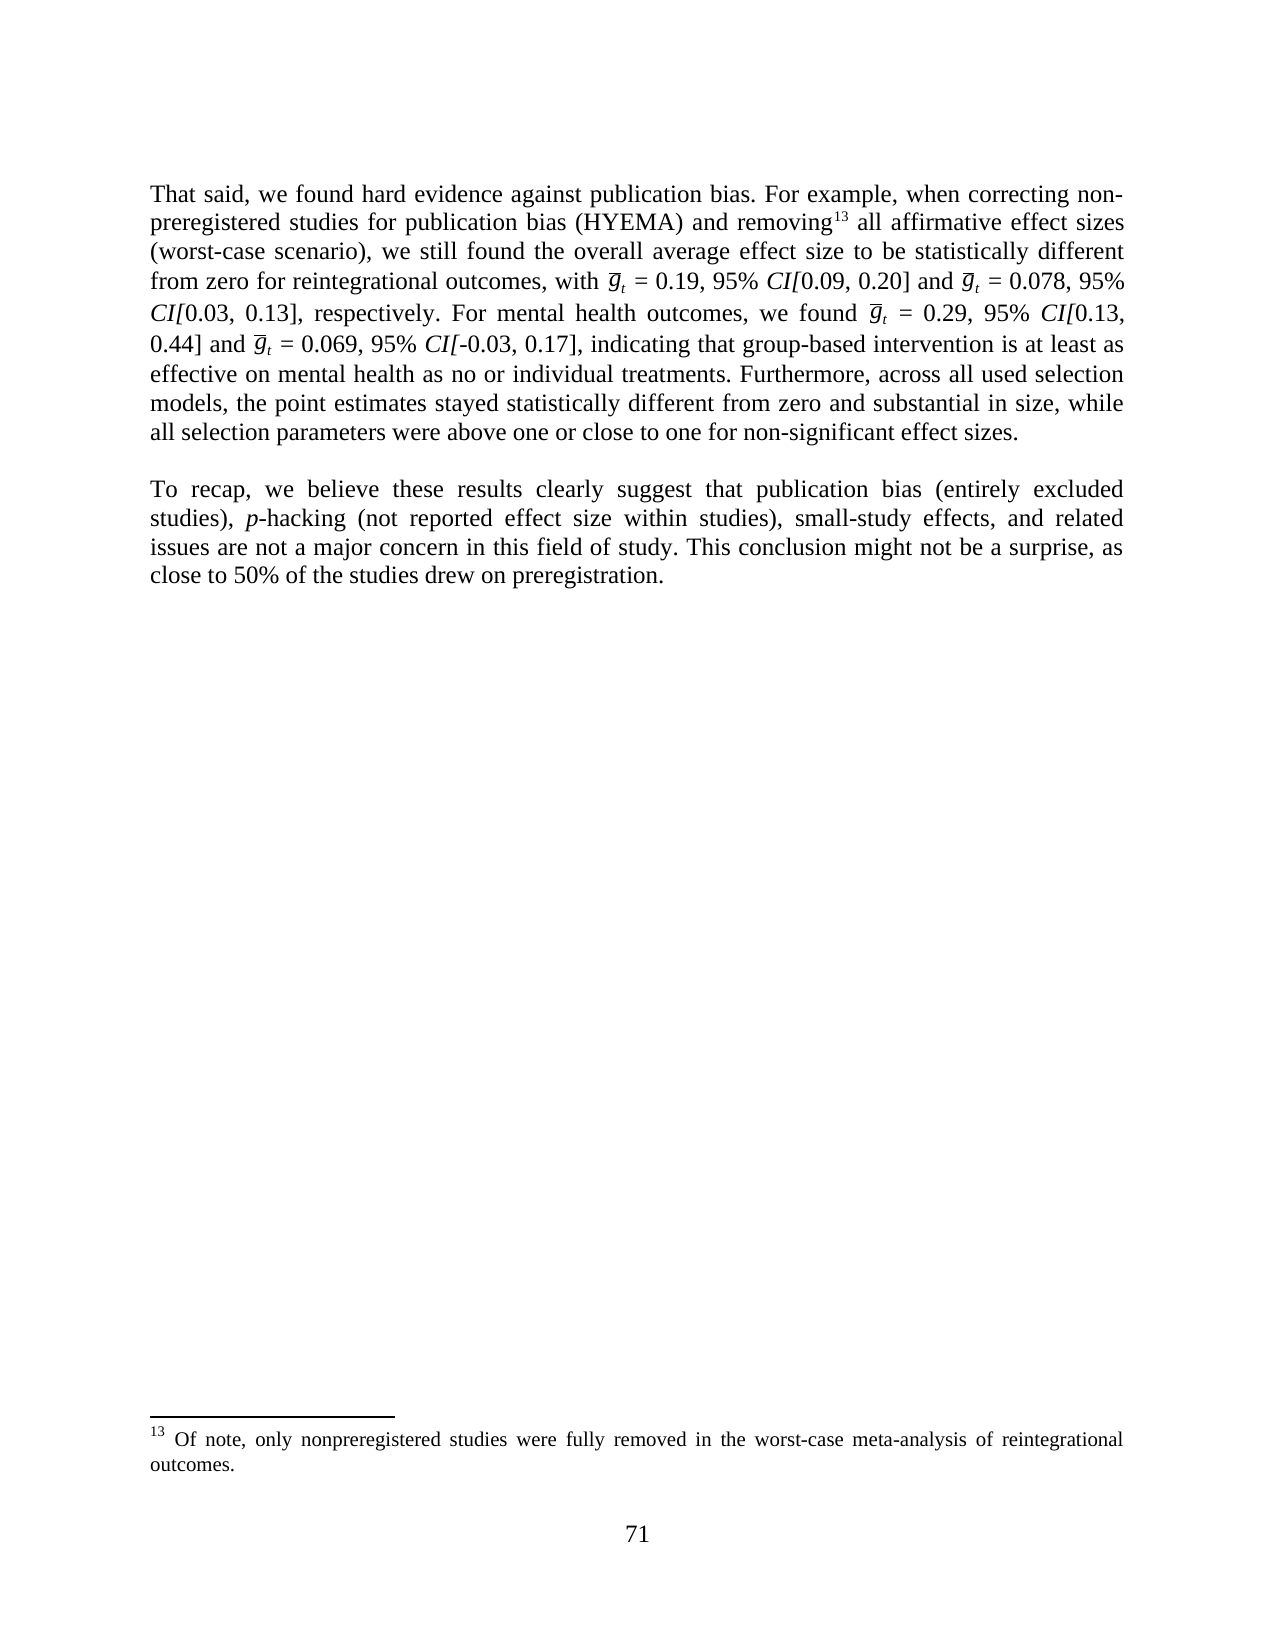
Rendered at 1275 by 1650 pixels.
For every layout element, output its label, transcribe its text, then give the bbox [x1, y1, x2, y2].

text To recap, we believe these results clearly suggest that publication bias (entirely excluded studies), p-hacking (not reported effect size within studies), small-study effects, and related issues are not a major concern in this field of study. This conclusion might not be a surprise, as close to 50% of the studies drew on preregistration. [150, 474, 1125, 589]
text That said, we found hard evidence against publication bias. For example, when correcting non-preregistered studies for publication bias (HYEMA) and removing all affirmative effect sizes (worst-case scenario), we still found the overall average effect size to be statistically different from zero for reintegrational outcomes, with = 0.19, 95% CI[0.09, 0.20] and = 0.078, 95% CI[0.03, 0.13], respectively. For mental health outcomes, we found = 0.29, 95% CI[0.13, 0.44] and = 0.069, 95% CI[-0.03, 0.17], indicating that group-based intervention is at least as effective on mental health as no or individual treatments. Furthermore, across all used selection models, the point estimates stayed statistically different from zero and substantial in size, while all selection parameters were above one or close to one for non-significant effect sizes. [150, 179, 1125, 445]
